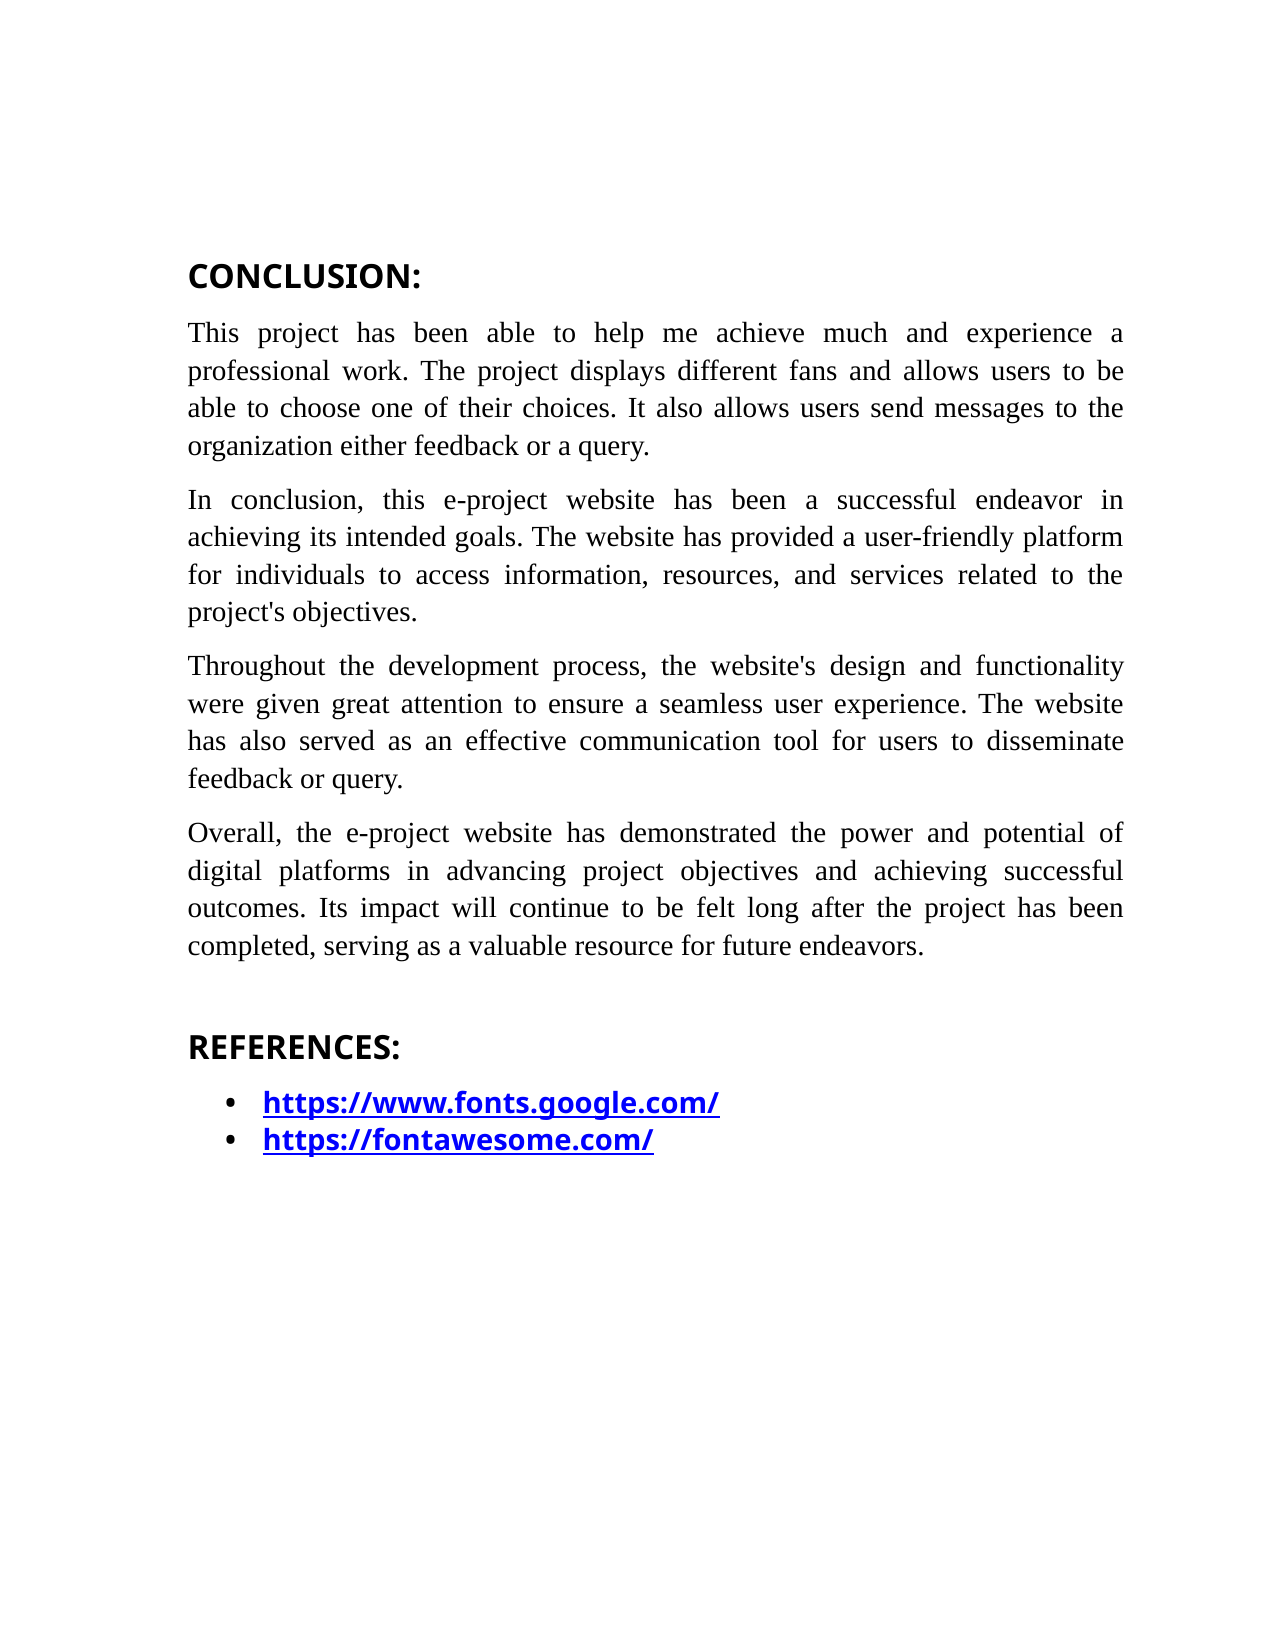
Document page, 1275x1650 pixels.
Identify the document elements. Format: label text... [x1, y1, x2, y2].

text REFERENCES: [187, 1029, 1125, 1067]
list https://www.fonts.google.com/ [225, 1083, 1125, 1121]
text Throughout the development process, the website's design and functionality were given great attention to ensure a seamless user experience. The website has also served as an effective communication tool for users to disseminate feedback or query. [187, 646, 1125, 796]
text CONCLUSION: [187, 258, 1125, 296]
text In conclusion, this e-project website has been a successful endeavor in achieving its intended goals. The website has provided a user-friendly platform for individuals to access information, resources, and services related to the project's objectives. [187, 479, 1125, 629]
text Overall, the e-project website has demonstrated the power and potential of digital platforms in advancing project objectives and achieving successful outcomes. Its impact will continue to be felt long after the project has been completed, serving as a valuable resource for future endeavors. [187, 812, 1125, 962]
list https://fontawesome.com/ [225, 1121, 1125, 1158]
text This project has been able to help me achieve much and experience a professional work. The project displays different fans and allows users to be able to choose one of their choices. It also allows users send messages to the organization either feedback or a query. [187, 312, 1125, 462]
